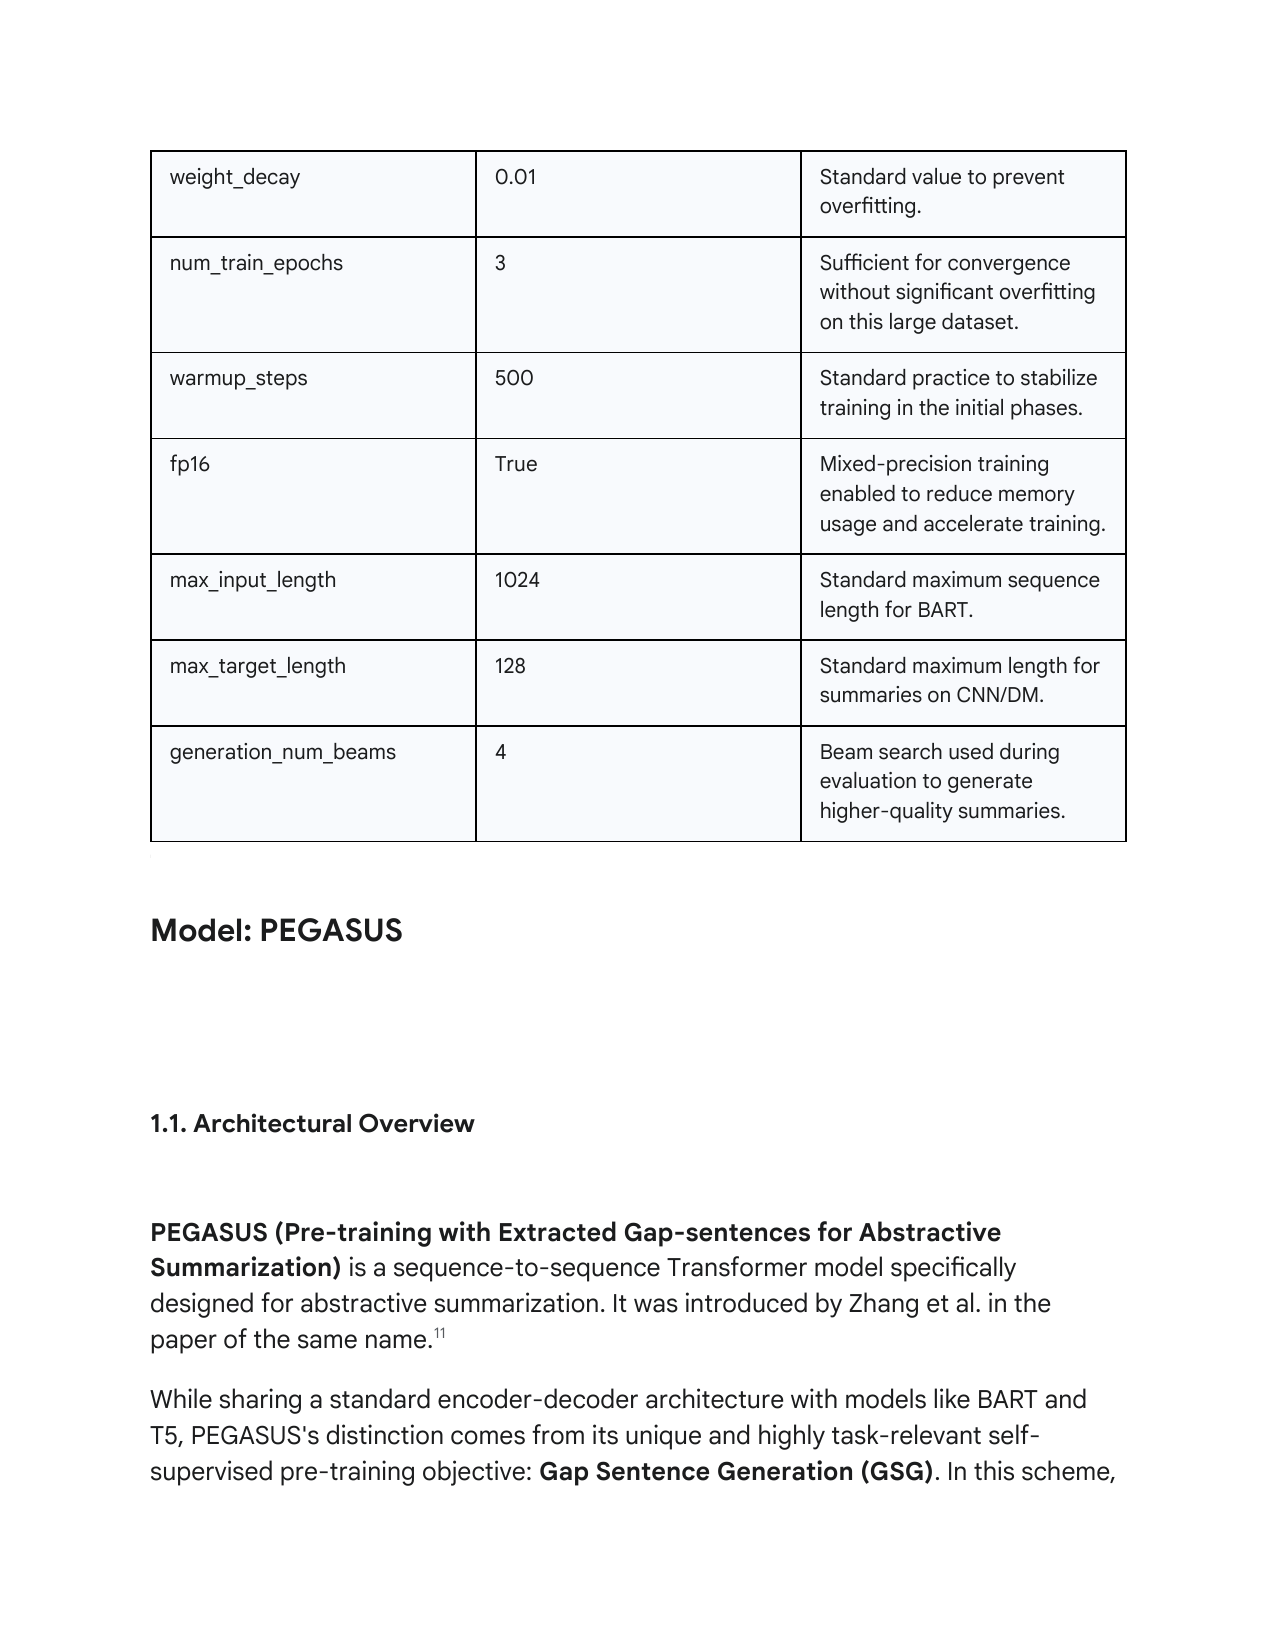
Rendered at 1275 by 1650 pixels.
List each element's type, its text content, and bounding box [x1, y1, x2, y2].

table_cell weight_decay [152, 152, 475, 236]
table_cell generation_num_beams [152, 727, 475, 841]
table_cell 128 [477, 641, 800, 725]
table_cell fp16 [152, 439, 475, 553]
table_cell Standard value to prevent overfitting. [802, 152, 1125, 236]
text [150, 1385, 1125, 1487]
table_cell Beam search used during evaluation to generate higher-quality summaries. [802, 727, 1125, 841]
table_cell 0.01 [477, 152, 800, 236]
table_cell warmup_steps [152, 353, 475, 437]
table_cell Mixed-precision training enabled to reduce memory usage and accelerate training. [802, 439, 1125, 553]
subtitle 1.1. Architectural Overview [150, 1108, 1125, 1139]
subtitle Model: PEGASUS [150, 912, 1125, 951]
table_cell 1024 [477, 555, 800, 639]
table_cell True [477, 439, 800, 553]
table_cell 3 [477, 238, 800, 352]
table_cell num_train_epochs [152, 238, 475, 352]
table_cell 500 [477, 353, 800, 437]
table_cell Sufficient for convergence without significant overfitting on this large dataset. [802, 238, 1125, 352]
table_cell Standard practice to stabilize training in the initial phases. [802, 353, 1125, 437]
table_cell max_target_length [152, 641, 475, 725]
table_cell Standard maximum length for summaries on CNN/DM. [802, 641, 1125, 725]
table_cell 4 [477, 727, 800, 841]
table_cell max_input_length [152, 555, 475, 639]
text PEGASUS (Pre-training with Extracted Gap-sentences for Abstractive Summarization) is a sequence-to-sequence Transformer model specifically designed for abstractive summarization. It was introduced by Zhang et al. in the paper of the same name.11 [150, 1217, 1125, 1355]
table_cell Standard maximum sequence length for BART. [802, 555, 1125, 639]
